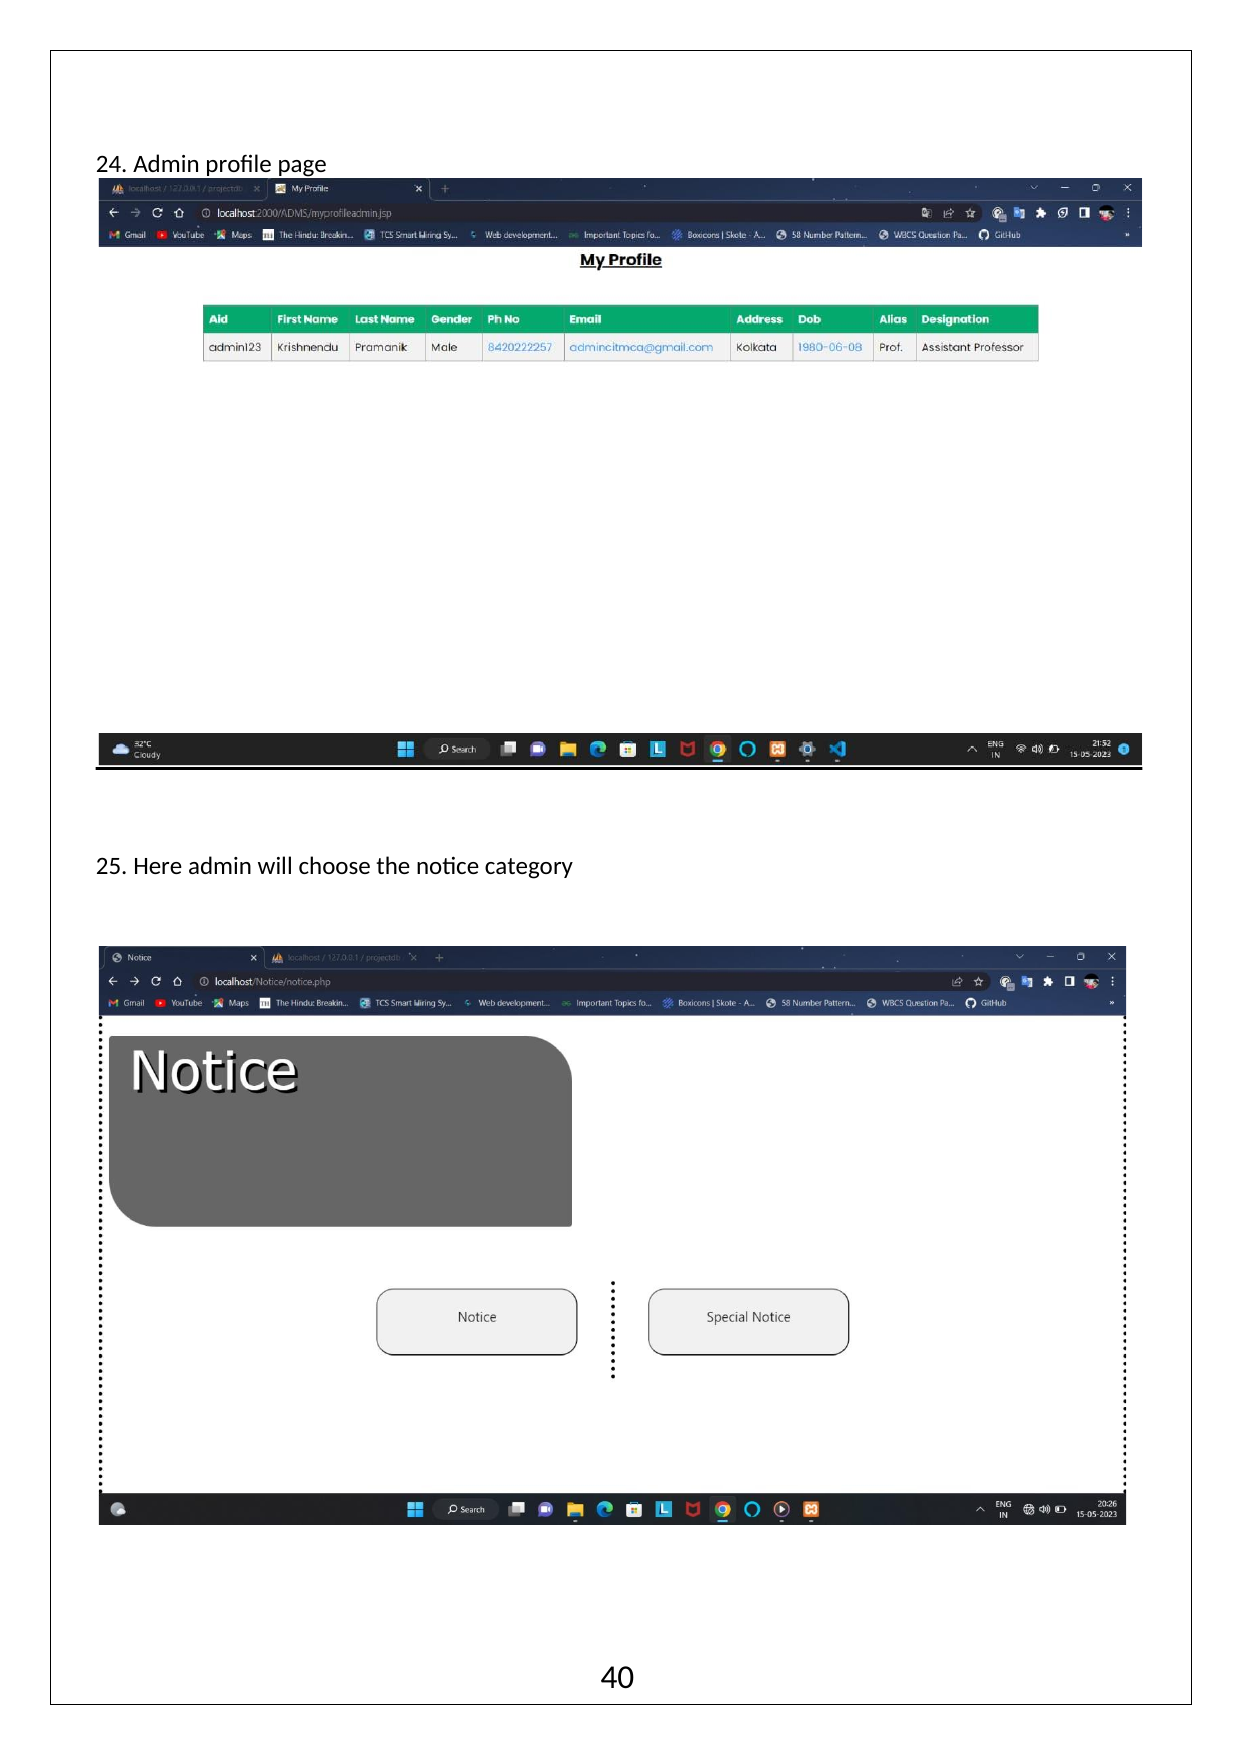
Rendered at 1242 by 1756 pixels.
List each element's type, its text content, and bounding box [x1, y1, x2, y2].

list Here admin will choose the notice category [96, 850, 1183, 881]
picture [98, 946, 1127, 1525]
list Admin profile page [96, 148, 1183, 178]
picture [95, 178, 1143, 770]
